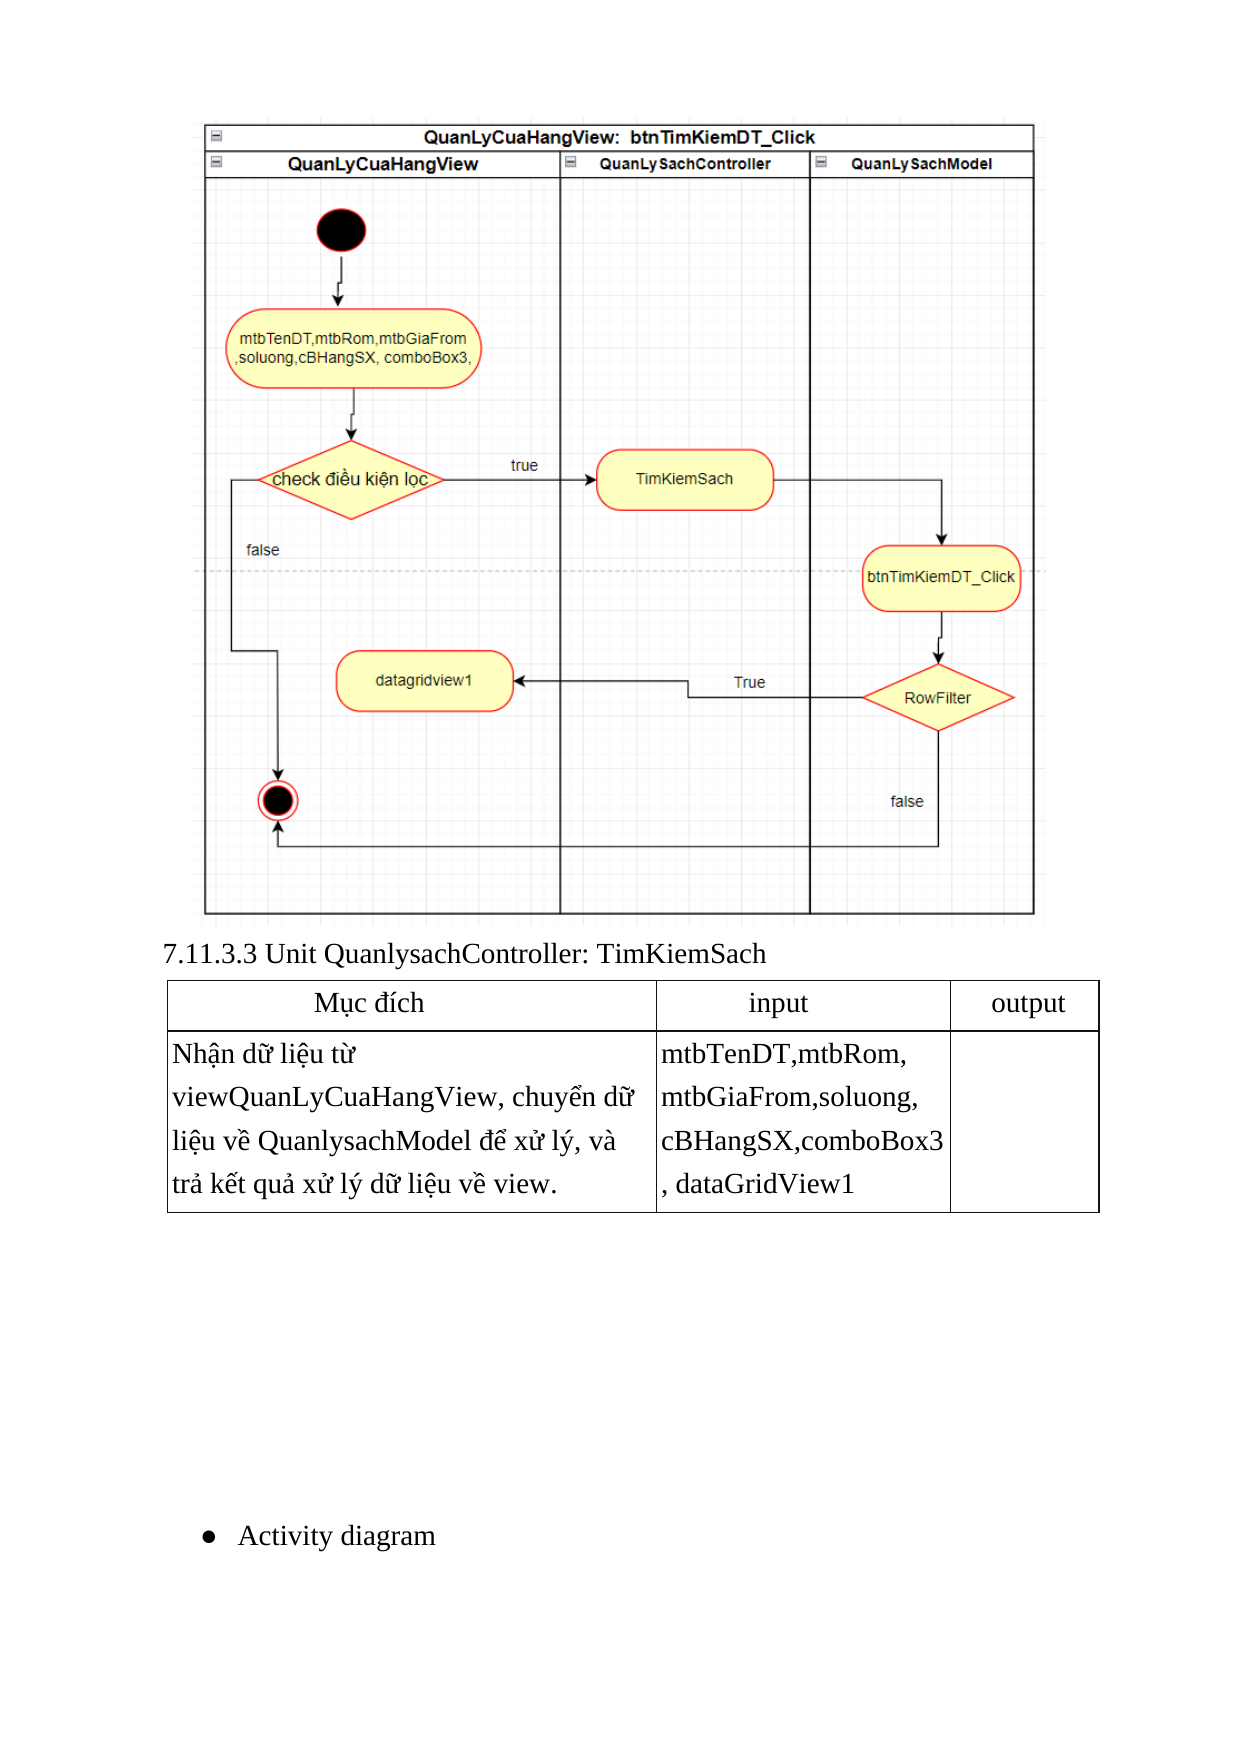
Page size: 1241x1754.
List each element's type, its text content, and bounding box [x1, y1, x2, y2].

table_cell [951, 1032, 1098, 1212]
table_header input [657, 981, 950, 1030]
subtitle 7.11.3.3 Unit QuanlysachController: TimKiemSach [162, 936, 1122, 969]
list Activity diagram [200, 1518, 1122, 1552]
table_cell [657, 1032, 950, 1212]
table_header output [951, 981, 1098, 1030]
picture [191, 118, 1046, 926]
table_cell Nhận dữ liệu từ viewQuanLyCuaHangView, chuyển dữ liệu về QuanlysachModel để xử lý, và trả kết quả xử lý dữ liệu về view. [168, 1032, 656, 1212]
table_header Mục đích [168, 981, 656, 1030]
